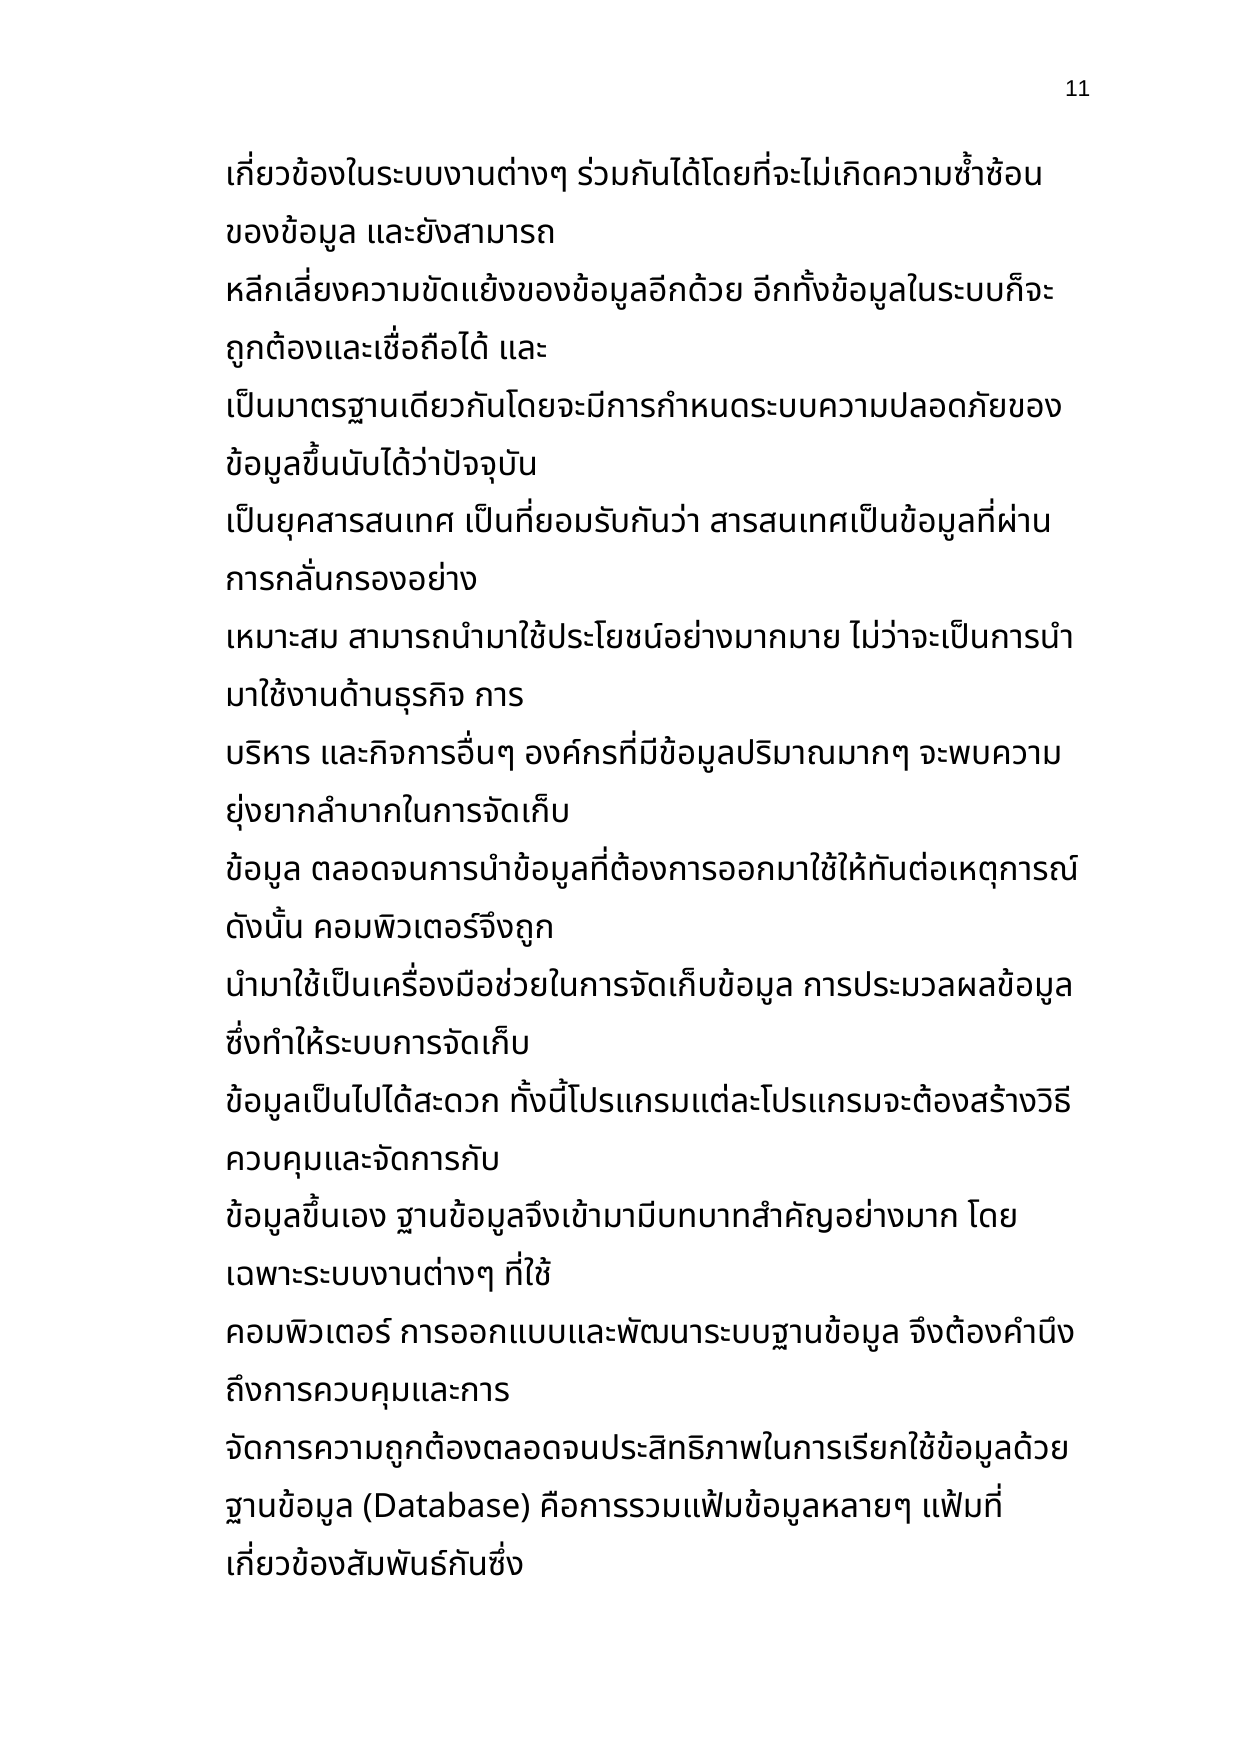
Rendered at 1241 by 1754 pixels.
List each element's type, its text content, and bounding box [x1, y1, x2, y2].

text เป็นมาตรฐานเดียวกันโดยจะมีการกำหนดระบบความปลอดภัยของข้อมูลขึ้นนับได้ว่าปัจจุบัน [225, 382, 1090, 490]
text จัดการความถูกต้องตลอดจนประสิทธิภาพในการเรียกใช้ข้อมูลด้วย [225, 1424, 1090, 1474]
text เหมาะสม สามารถนำมาใช้ประโยชน์อย่างมากมาย ไม่ว่าจะเป็นการนำมาใช้งานด้านธุรกิจ การ [225, 613, 1090, 722]
text ข้อมูลเป็นไปได้สะดวก ทั้งนี้โปรแกรมแต่ละโปรแกรมจะต้องสร้างวิธีควบคุมและจัดการกับ [225, 1077, 1090, 1185]
text นำมาใช้เป็นเครื่องมือช่วยในการจัดเก็บข้อมูล การประมวลผลข้อมูล ซึ่งทำให้ระบบการจัดเก็บ [225, 961, 1090, 1069]
text ข้อมูลขึ้นเอง ฐานข้อมูลจึงเข้ามามีบทบาทสำคัญอย่างมาก โดยเฉพาะระบบงานต่างๆ ที่ใช้ [225, 1192, 1090, 1301]
text ฐานข้อมูล (Database) คือการรวมแฟ้มข้อมูลหลายๆ แฟ้มที่เกี่ยวข้องสัมพันธ์กันซึ่ง [225, 1482, 1090, 1591]
text เป็นยุคสารสนเทศ เป็นที่ยอมรับกันว่า สารสนเทศเป็นข้อมูลที่ผ่านการกลั่นกรองอย่าง [225, 497, 1090, 606]
text คอมพิวเตอร์ การออกแบบและพัฒนาระบบฐานข้อมูล จึงต้องคำนึงถึงการควบคุมและการ [225, 1308, 1090, 1417]
text หลีกเลี่ยงความขัดแย้งของข้อมูลอีกด้วย อีกทั้งข้อมูลในระบบก็จะถูกต้องและเชื่อถือได้ และ [225, 266, 1090, 374]
text ข้อมูล ตลอดจนการนำข้อมูลที่ต้องการออกมาใช้ให้ทันต่อเหตุการณ์ ดังนั้น คอมพิวเตอร์จึงถูก [225, 845, 1090, 953]
text บริหาร และกิจการอื่นๆ องค์กรที่มีข้อมูลปริมาณมากๆ จะพบความยุ่งยากลำบากในการจัดเก็บ [225, 729, 1090, 837]
text เกี่ยวข้องในระบบงานต่างๆ ร่วมกันได้โดยที่จะไม่เกิดความซ้ำซ้อนของข้อมูล และยังสามารถ [225, 150, 1090, 258]
